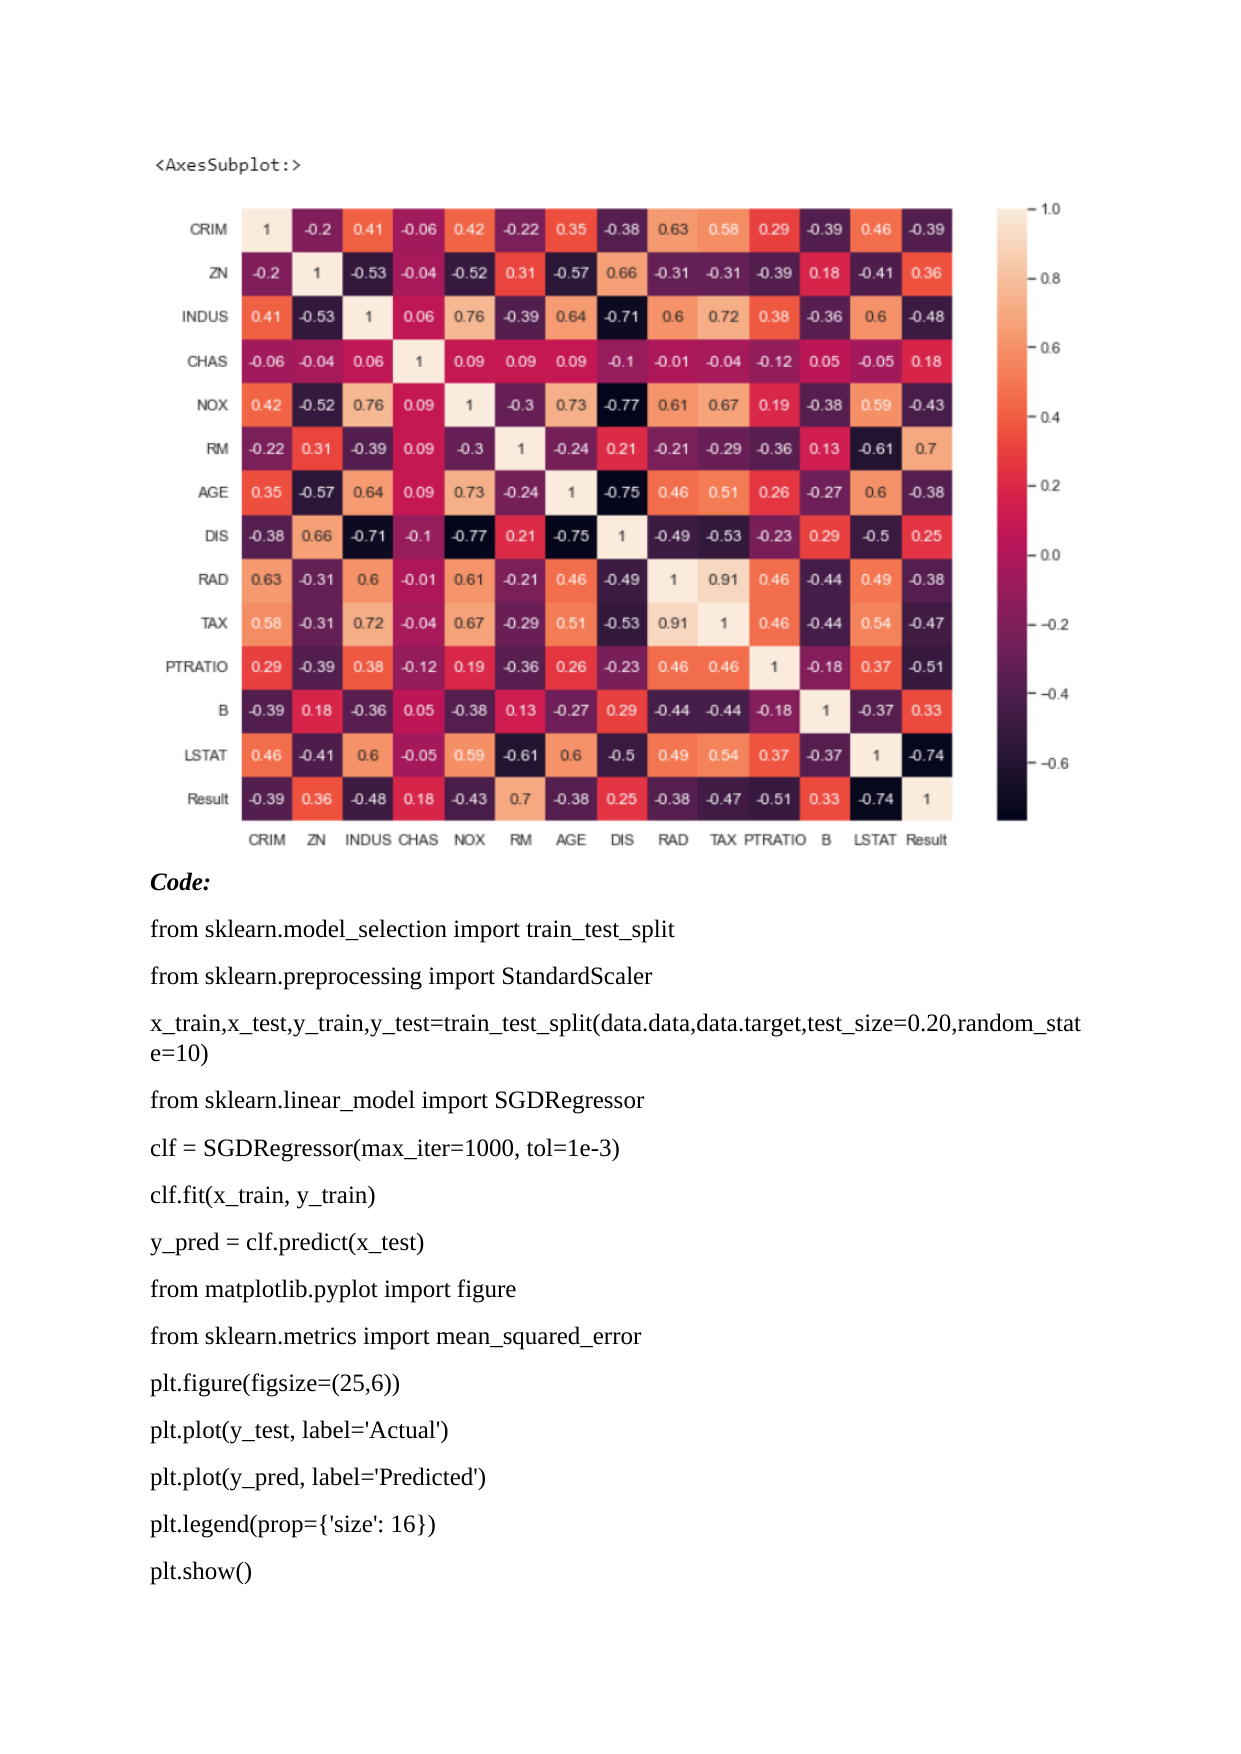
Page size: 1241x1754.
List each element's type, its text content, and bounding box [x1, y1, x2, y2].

text x_train,x_test,y_train,y_test=train_test_split(data.data,data.target,test_size=0.20,random_state=10) [150, 1008, 1090, 1067]
text plt.figure(figsize=(25,6)) [150, 1368, 1090, 1397]
text plt.plot(y_pred, label='Predicted') [150, 1462, 1090, 1491]
text y_pred = clf.predict(x_test) [150, 1227, 1090, 1256]
text from sklearn.metrics import mean_squared_error [150, 1321, 1090, 1350]
text Code: [150, 867, 1090, 896]
picture [150, 150, 1091, 849]
text plt.plot(y_test, label='Actual') [150, 1415, 1090, 1444]
text from sklearn.model_selection import train_test_split [150, 914, 1090, 943]
text from sklearn.linear_model import SGDRegressor [150, 1086, 1090, 1114]
text from sklearn.preprocessing import StandardScaler [150, 961, 1090, 990]
text from matplotlib.pyplot import figure [150, 1274, 1090, 1303]
text clf = SGDRegressor(max_iter=1000, tol=1e-3) [150, 1133, 1090, 1161]
text plt.show() [150, 1556, 1090, 1585]
text plt.legend(prop={'size': 16}) [150, 1509, 1090, 1538]
text clf.fit(x_train, y_train) [150, 1180, 1090, 1208]
